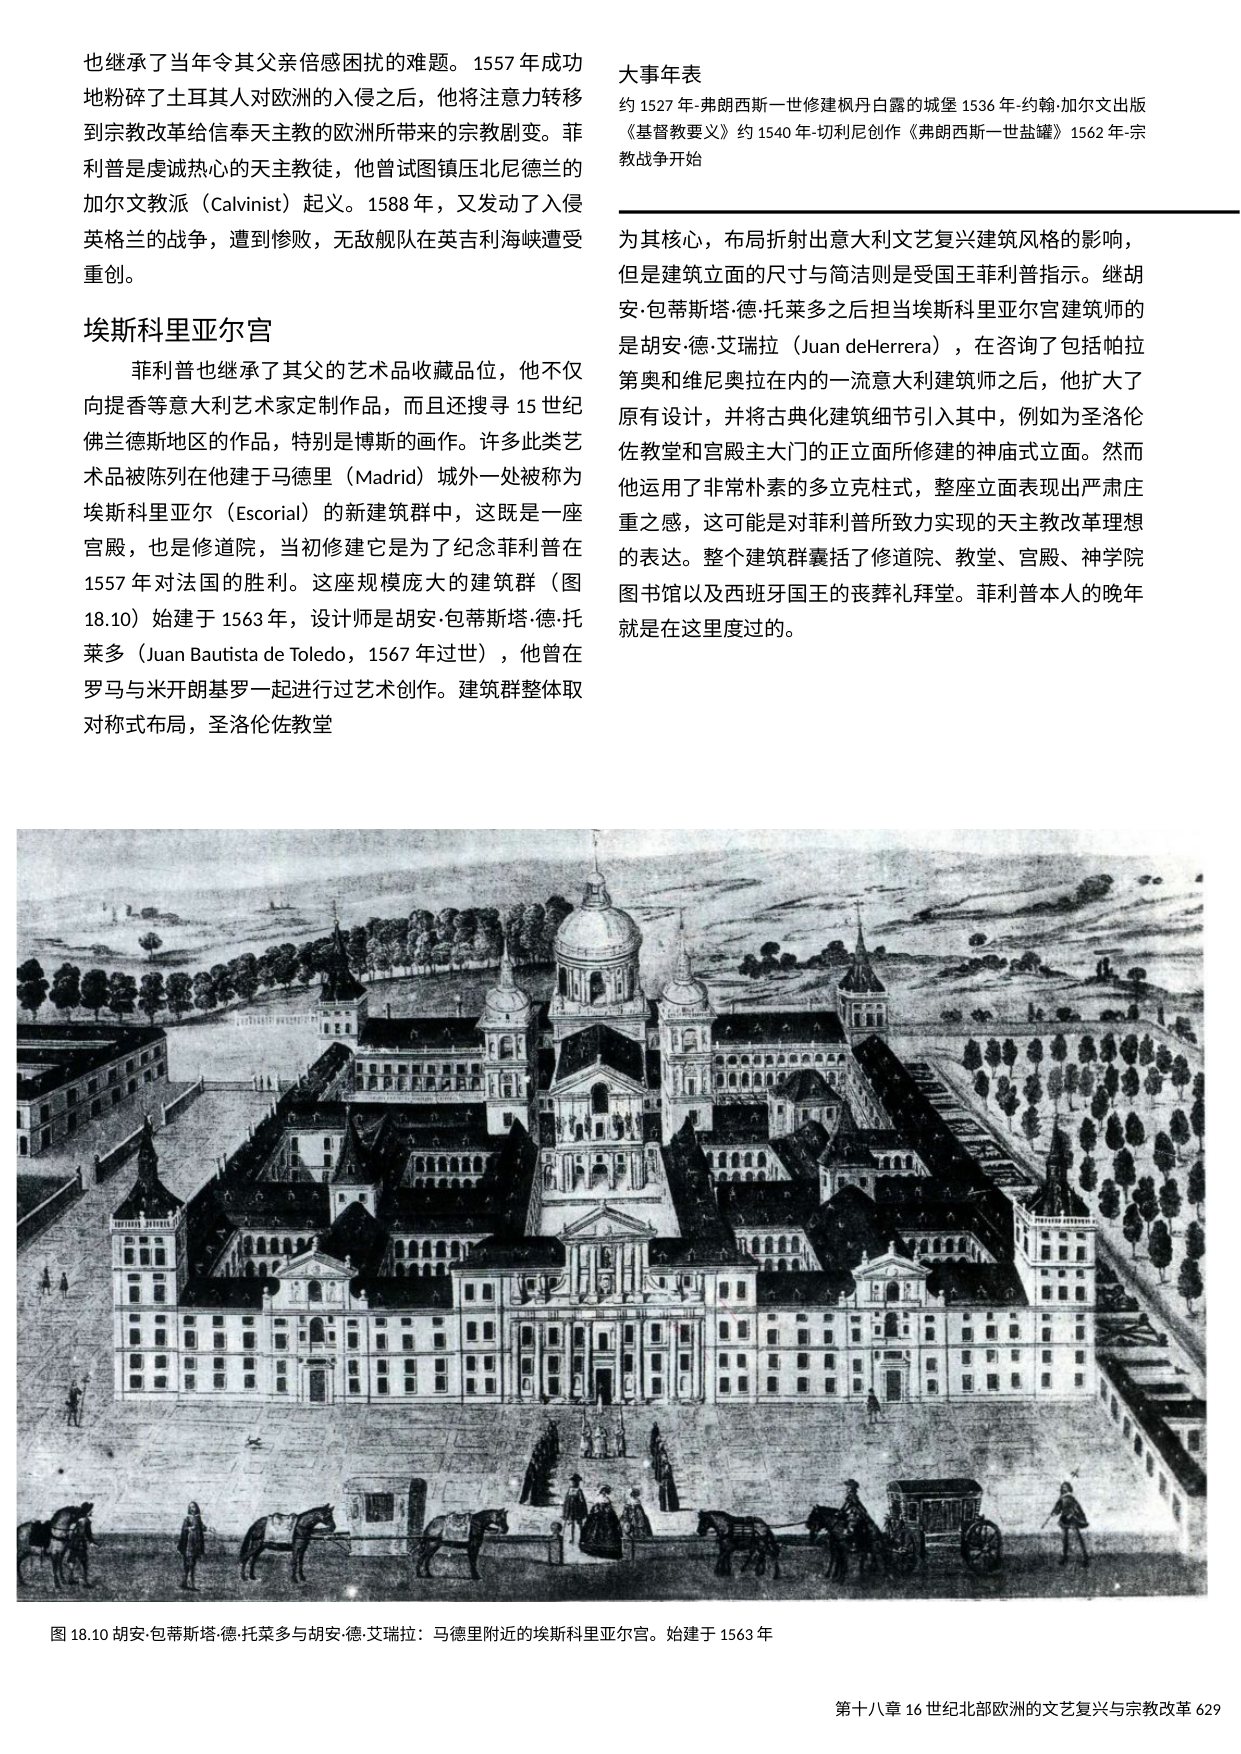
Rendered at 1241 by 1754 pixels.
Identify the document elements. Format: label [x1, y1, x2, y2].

picture [16, 829, 1209, 1602]
